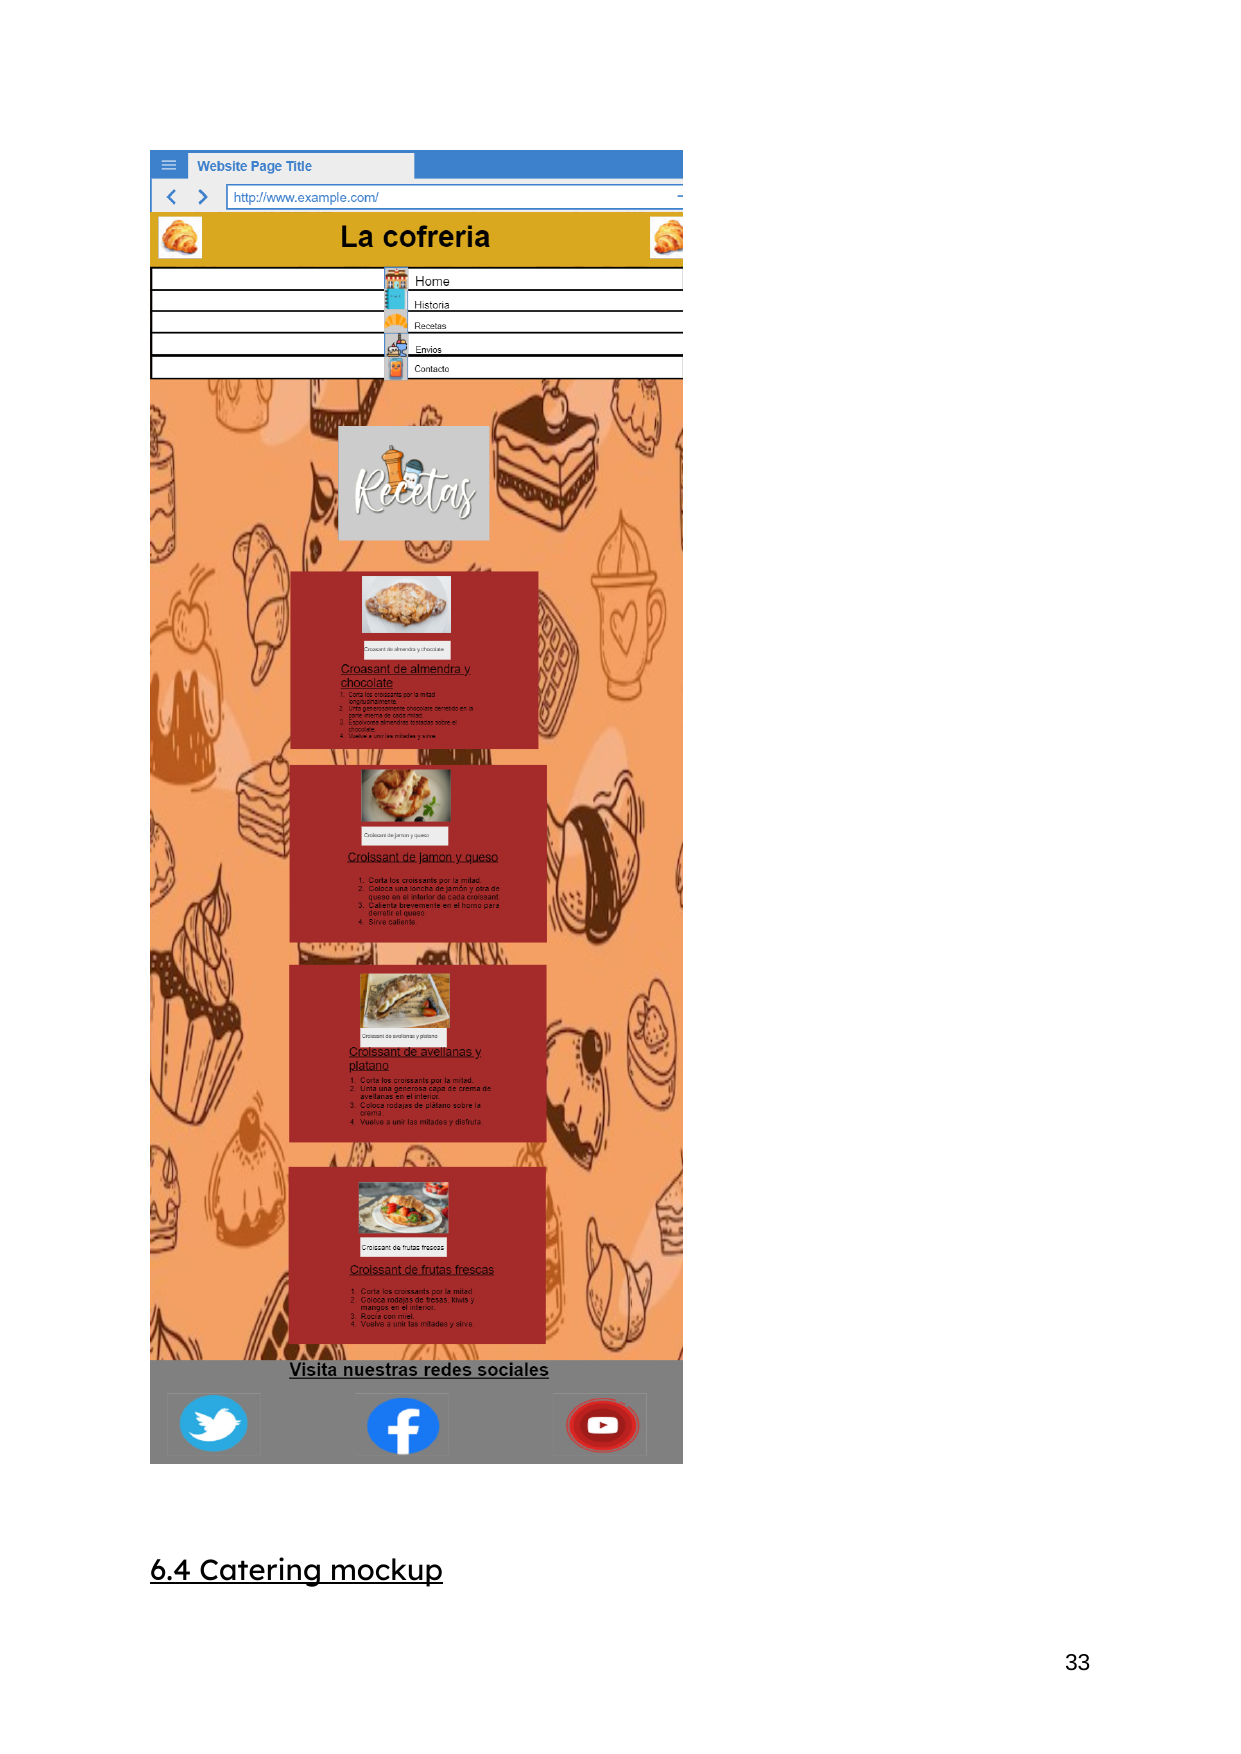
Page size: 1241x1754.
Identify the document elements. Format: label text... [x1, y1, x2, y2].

picture [150, 150, 683, 1464]
text 6.4 Catering mockup [150, 1551, 1090, 1587]
